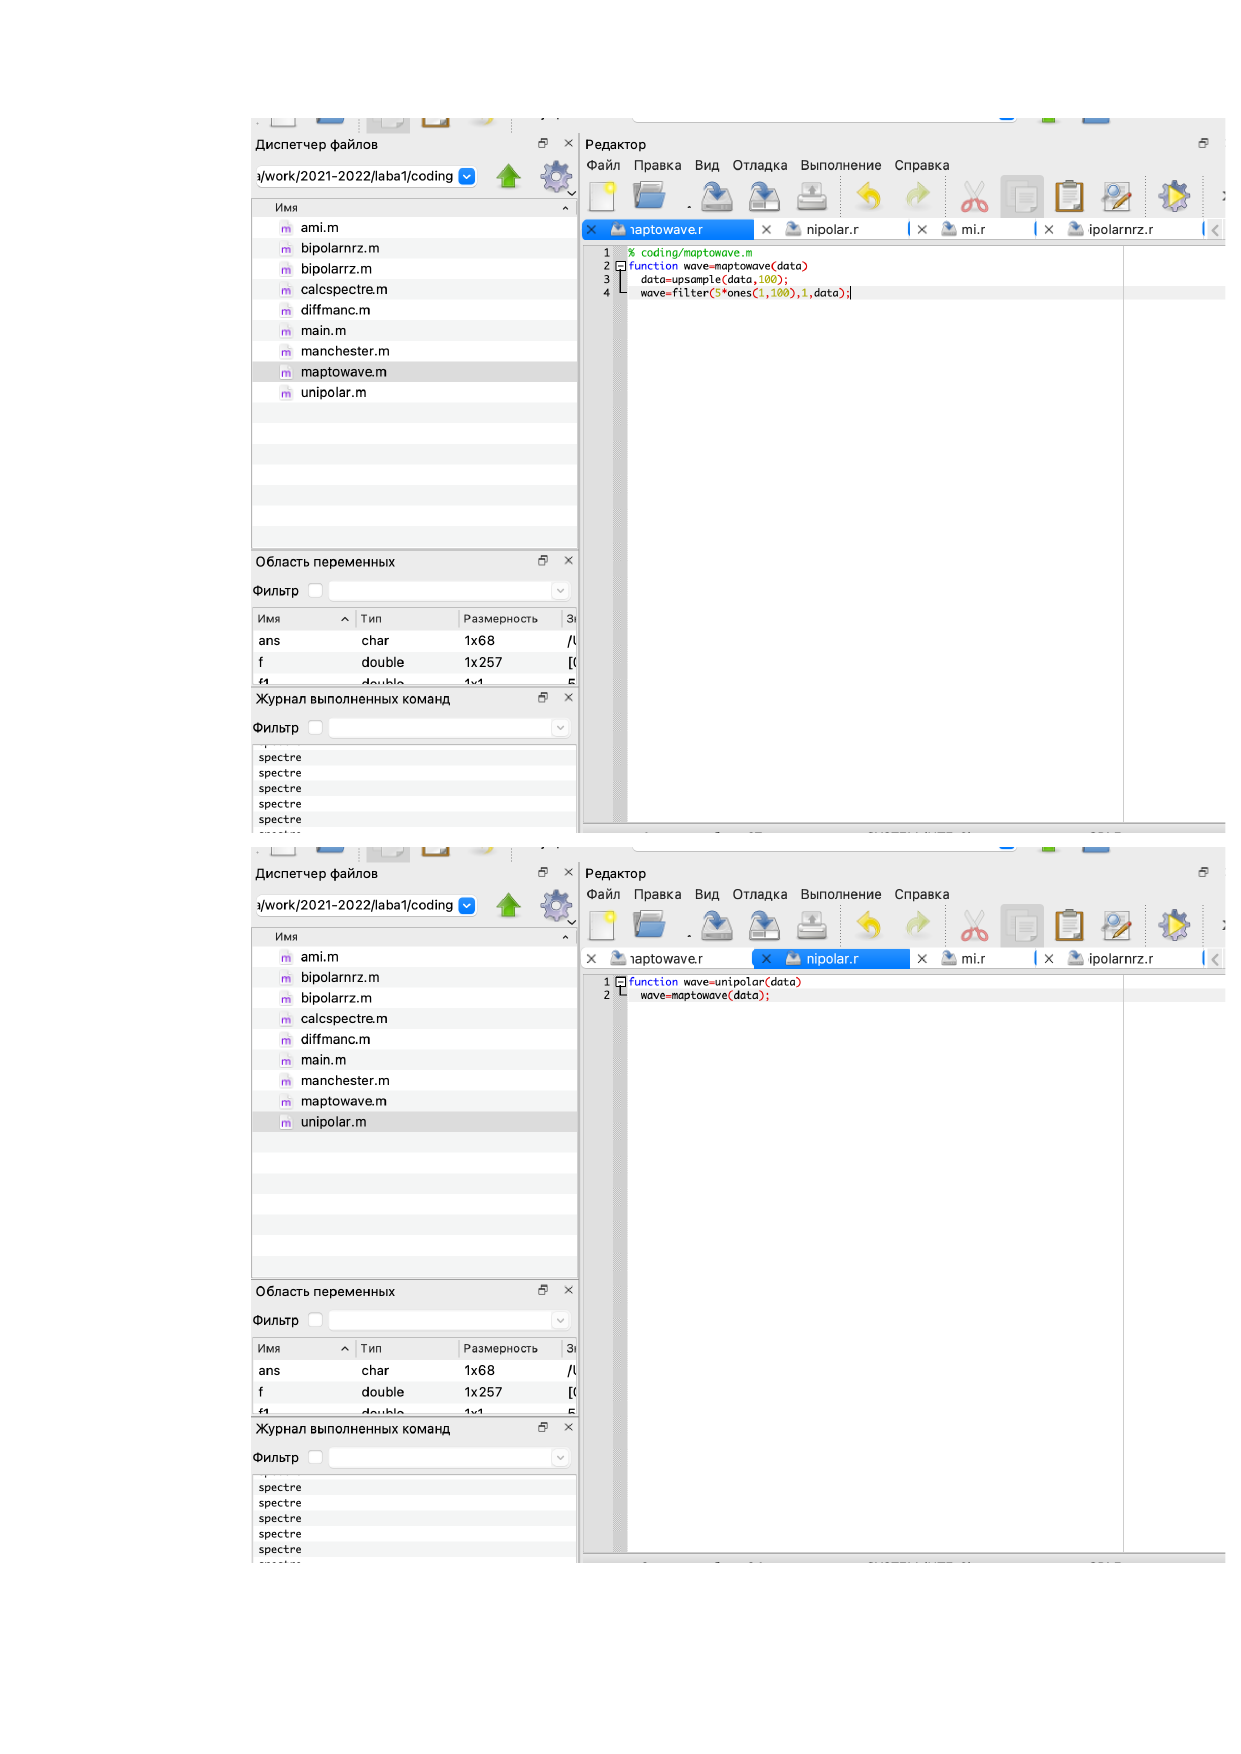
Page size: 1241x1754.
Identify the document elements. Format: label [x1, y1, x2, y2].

picture [251, 847, 1226, 1563]
picture [251, 118, 1226, 833]
